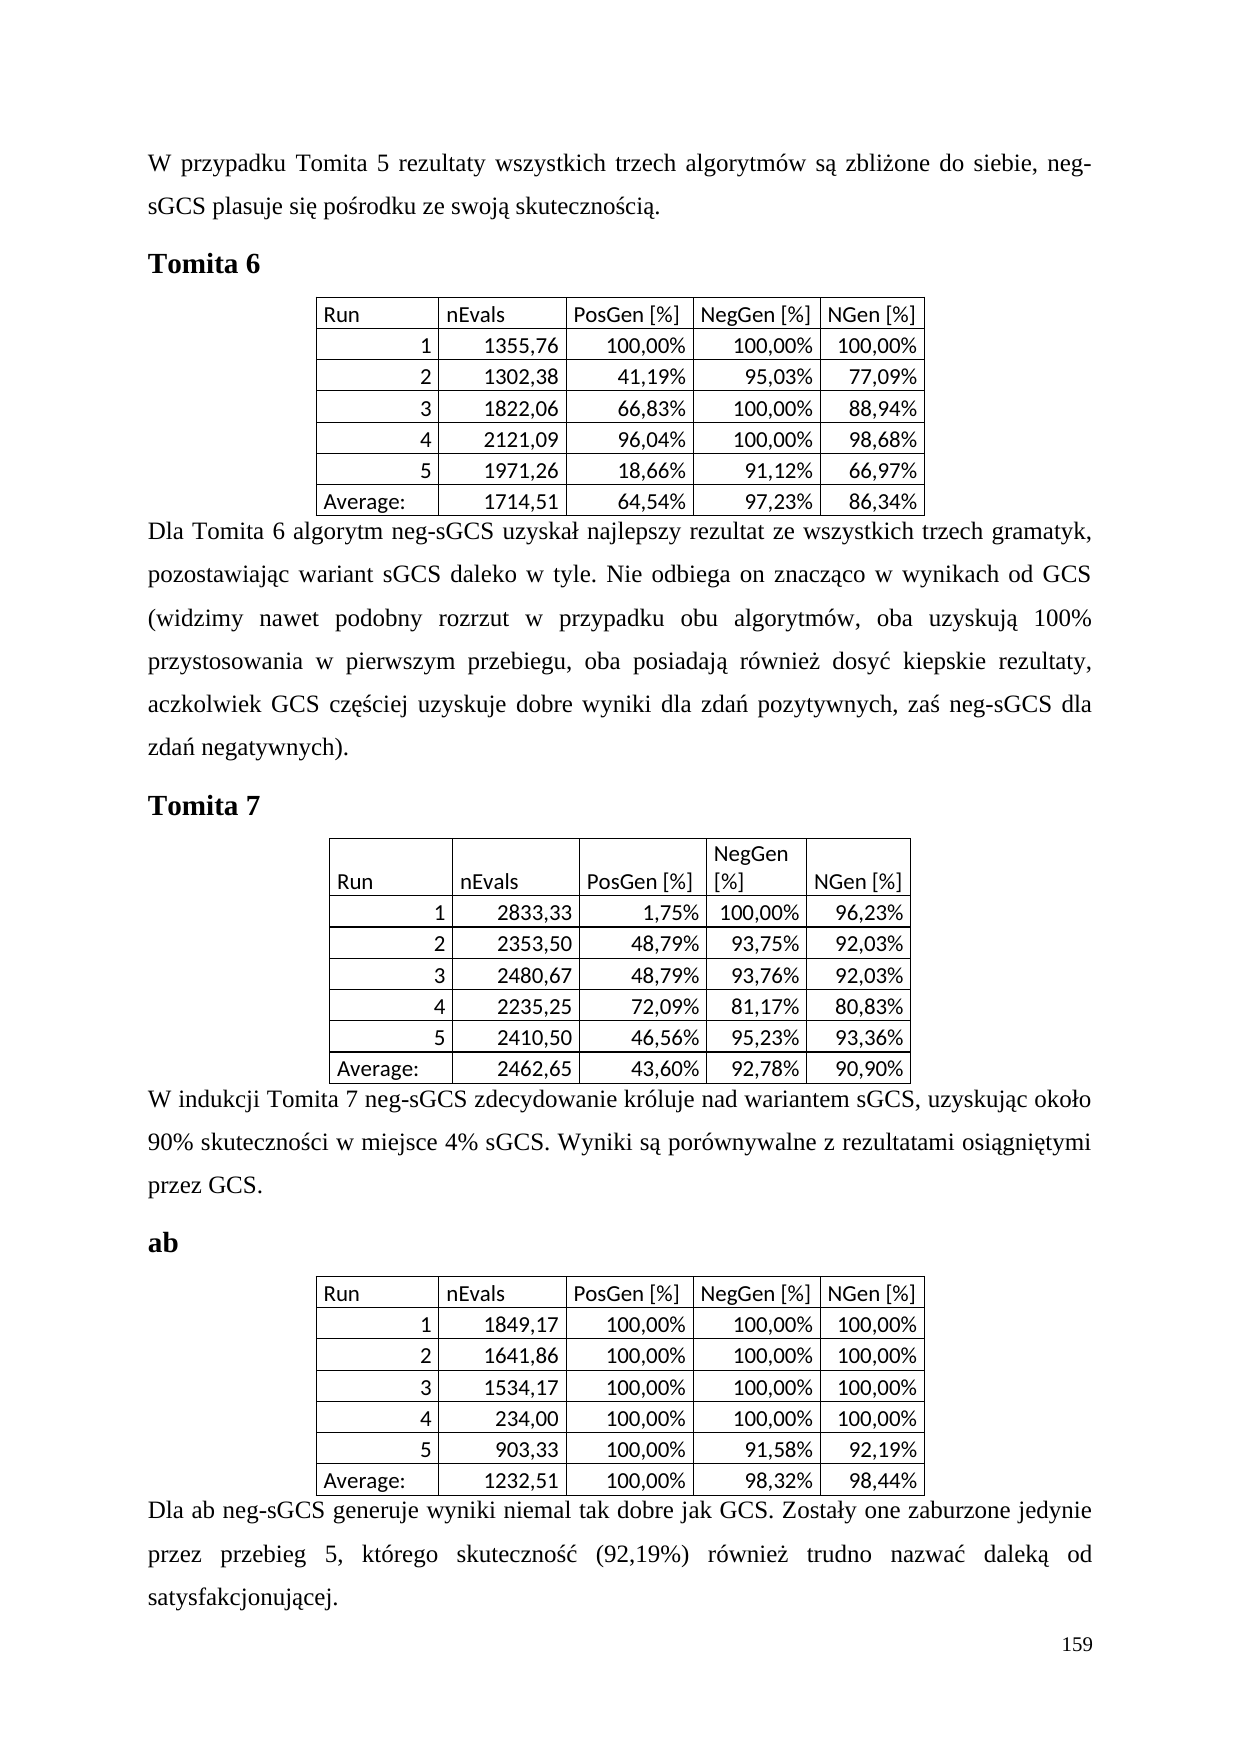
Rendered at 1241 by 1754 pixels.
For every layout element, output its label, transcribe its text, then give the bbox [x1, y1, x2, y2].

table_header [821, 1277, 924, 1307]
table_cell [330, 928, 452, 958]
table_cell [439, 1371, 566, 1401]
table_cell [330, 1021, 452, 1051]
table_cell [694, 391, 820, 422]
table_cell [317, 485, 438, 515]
text ab [148, 1226, 1093, 1259]
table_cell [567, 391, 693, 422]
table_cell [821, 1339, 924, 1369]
text Dla ab neg-sGCS generuje wyniki niemal tak dobre jak GCS. Zostały one zaburzone jedynie przez przebieg 5, którego skuteczność (92,19%) również trudno nazwać daleką od satysfakcjonującej. [148, 1496, 1093, 1611]
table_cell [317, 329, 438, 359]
text W przypadku Tomita 5 rezultaty wszystkich trzech algorytmów są zbliżone do siebie, neg-sGCS plasuje się pośrodku ze swoją skutecznością. [148, 148, 1093, 219]
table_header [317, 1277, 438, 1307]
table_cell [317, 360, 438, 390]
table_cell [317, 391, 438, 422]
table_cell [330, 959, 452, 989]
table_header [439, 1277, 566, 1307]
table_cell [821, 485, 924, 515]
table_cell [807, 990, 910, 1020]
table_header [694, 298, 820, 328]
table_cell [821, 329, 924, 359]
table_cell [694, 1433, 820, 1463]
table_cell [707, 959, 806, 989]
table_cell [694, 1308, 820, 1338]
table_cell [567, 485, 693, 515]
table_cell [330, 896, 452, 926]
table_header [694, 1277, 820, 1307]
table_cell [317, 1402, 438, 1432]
text Dla Tomita 6 algorytm neg-sGCS uzyskał najlepszy rezultat ze wszystkich trzech gramatyk, pozostawiając wariant sGCS daleko w tyle. Nie odbiega on znacząco w wynikach od GCS (widzimy nawet podobny rozrzut w przypadku obu algorytmów, oba uzyskują 100% przystosowania w pierwszym przebiegu, oba posiadają również dosyć kiepskie rezultaty, aczkolwiek GCS częściej uzyskuje dobre wyniki dla zdań pozytywnych, zaś neg-sGCS dla zdań negatywnych). [148, 516, 1093, 761]
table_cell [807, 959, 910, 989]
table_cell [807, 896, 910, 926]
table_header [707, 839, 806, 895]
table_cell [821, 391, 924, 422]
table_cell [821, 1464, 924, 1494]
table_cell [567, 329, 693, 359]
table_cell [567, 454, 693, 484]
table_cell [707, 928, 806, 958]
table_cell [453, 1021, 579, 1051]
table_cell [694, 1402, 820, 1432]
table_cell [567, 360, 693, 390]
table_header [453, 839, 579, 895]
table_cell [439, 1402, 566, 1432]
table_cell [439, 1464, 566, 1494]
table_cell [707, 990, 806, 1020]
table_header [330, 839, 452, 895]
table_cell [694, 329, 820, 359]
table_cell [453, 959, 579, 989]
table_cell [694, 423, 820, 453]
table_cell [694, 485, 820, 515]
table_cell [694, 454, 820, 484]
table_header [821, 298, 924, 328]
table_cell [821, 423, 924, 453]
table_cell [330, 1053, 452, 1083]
text W indukcji Tomita 7 neg-sGCS zdecydowanie króluje nad wariantem sGCS, uzyskując około 90% skuteczności w miejsce 4% sGCS. Wyniki są porównywalne z rezultatami osiągniętymi przez GCS. [148, 1084, 1093, 1199]
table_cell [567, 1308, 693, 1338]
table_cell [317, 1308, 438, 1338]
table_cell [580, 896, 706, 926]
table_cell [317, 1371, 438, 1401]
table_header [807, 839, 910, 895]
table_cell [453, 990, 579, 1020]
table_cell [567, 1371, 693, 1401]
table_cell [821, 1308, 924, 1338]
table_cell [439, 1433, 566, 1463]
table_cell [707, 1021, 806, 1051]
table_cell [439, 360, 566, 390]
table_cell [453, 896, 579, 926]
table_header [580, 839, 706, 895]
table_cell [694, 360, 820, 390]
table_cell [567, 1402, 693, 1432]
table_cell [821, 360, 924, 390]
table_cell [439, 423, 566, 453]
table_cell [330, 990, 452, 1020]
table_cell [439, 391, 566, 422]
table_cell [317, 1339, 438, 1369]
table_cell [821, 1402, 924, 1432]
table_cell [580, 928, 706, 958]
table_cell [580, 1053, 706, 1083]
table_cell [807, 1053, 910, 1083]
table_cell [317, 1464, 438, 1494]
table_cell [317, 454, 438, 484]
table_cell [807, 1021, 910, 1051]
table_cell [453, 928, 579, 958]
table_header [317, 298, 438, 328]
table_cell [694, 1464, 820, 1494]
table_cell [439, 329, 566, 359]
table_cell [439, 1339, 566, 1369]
text Tomita 6 [148, 246, 1093, 280]
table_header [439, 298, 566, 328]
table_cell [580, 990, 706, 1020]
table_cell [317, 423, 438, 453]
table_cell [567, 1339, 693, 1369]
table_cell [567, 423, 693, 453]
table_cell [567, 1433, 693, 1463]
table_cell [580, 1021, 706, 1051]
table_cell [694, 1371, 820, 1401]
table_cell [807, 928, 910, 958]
text Tomita 7 [148, 788, 1093, 821]
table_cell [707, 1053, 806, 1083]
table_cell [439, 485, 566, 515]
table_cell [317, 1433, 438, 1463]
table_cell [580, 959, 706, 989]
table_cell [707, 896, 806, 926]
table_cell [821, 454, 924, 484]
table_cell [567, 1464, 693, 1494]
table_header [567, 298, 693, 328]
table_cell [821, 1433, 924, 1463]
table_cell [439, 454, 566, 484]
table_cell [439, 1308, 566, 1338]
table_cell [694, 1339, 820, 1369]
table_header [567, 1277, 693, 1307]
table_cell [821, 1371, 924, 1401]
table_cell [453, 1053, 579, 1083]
